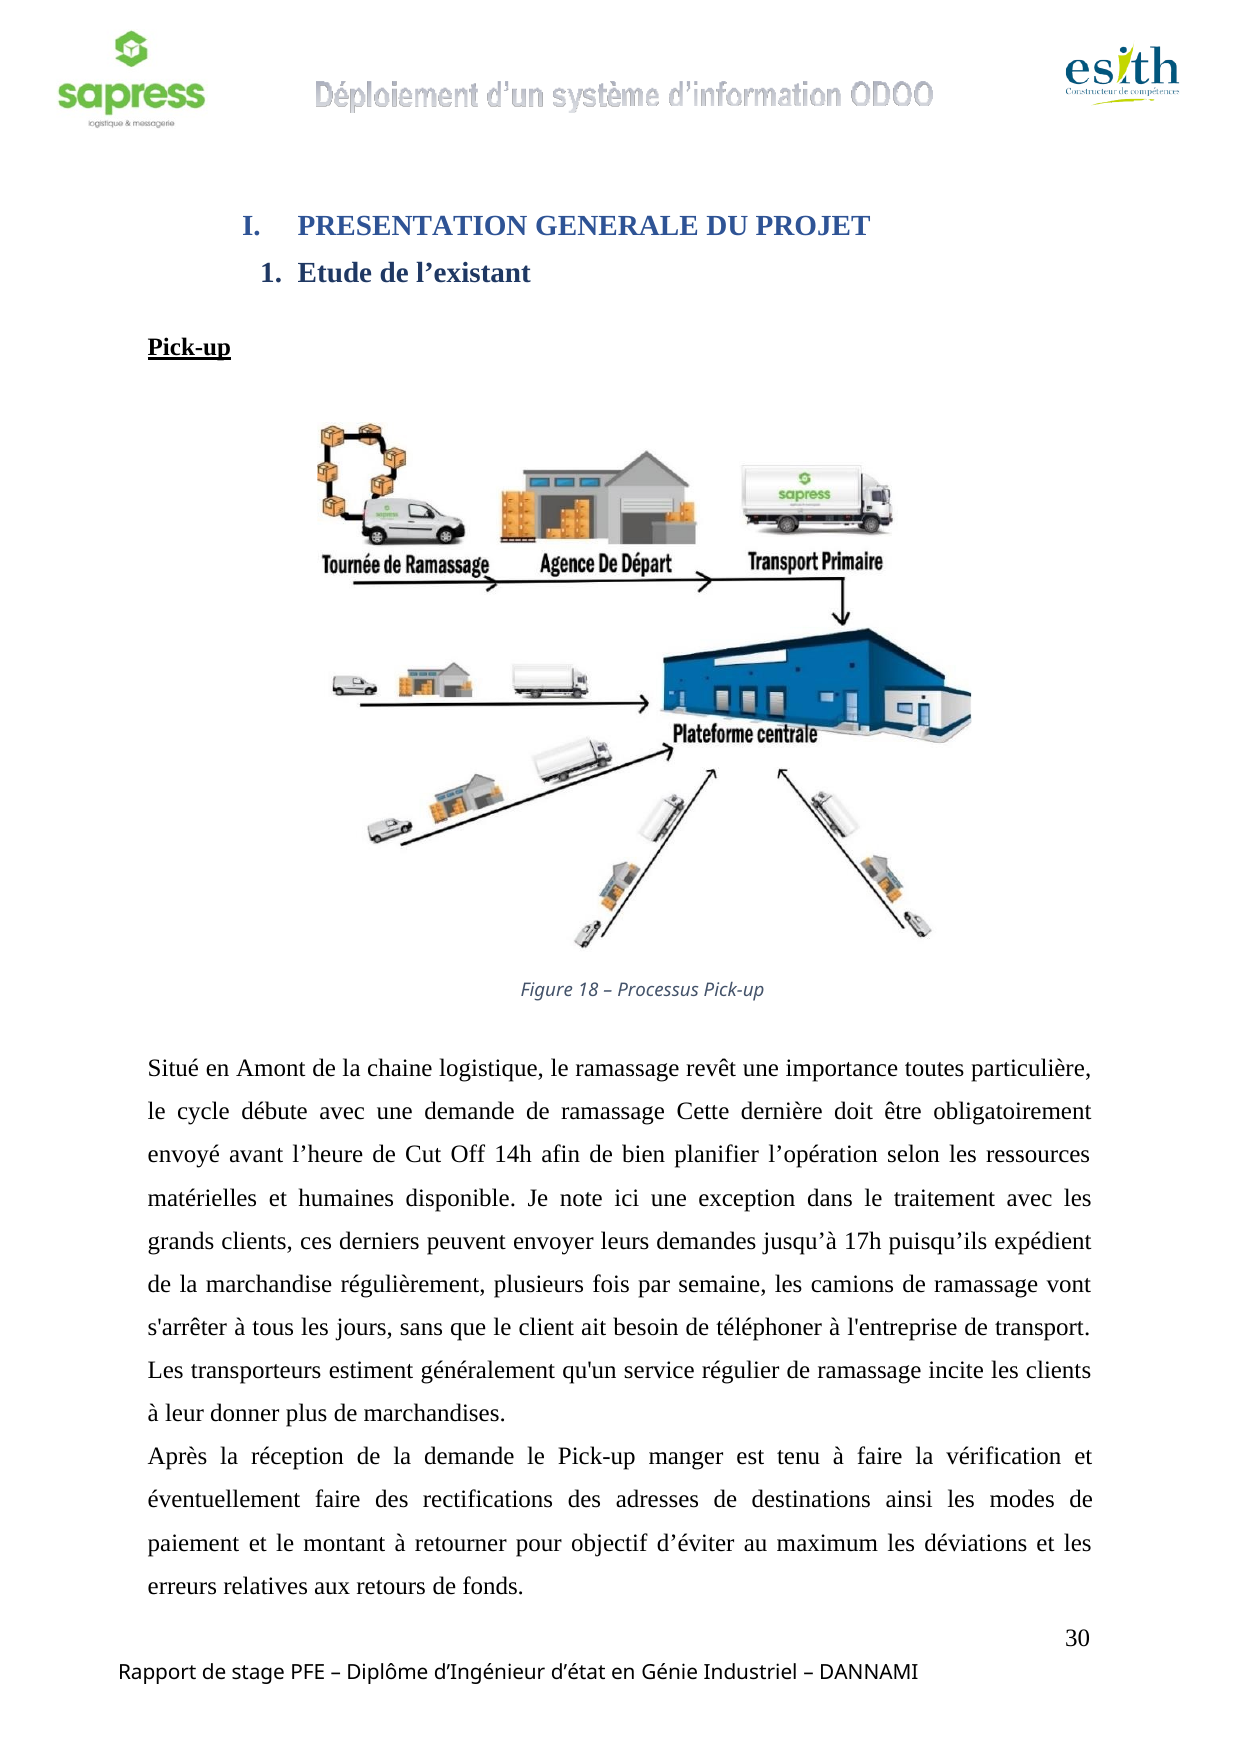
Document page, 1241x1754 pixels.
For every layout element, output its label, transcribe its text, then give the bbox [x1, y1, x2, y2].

subtitle Etude de l’existant [260, 256, 1217, 289]
subtitle PRESENTATION GENERALE DU PROJET [242, 208, 1217, 242]
picture [317, 422, 972, 952]
picture [56, 29, 209, 129]
subtitle Pick-up [147, 332, 1217, 361]
picture [316, 80, 621, 113]
picture [622, 80, 933, 106]
text Situé en Amont de la chaine logistique, le ramassage revêt une importance toutes particulière, le cycle débute avec une demande de ramassage Cette dernière doit être obligatoirement envoyé avant l’heure de Cut Off 14h afin de bien planifier l’opération selon les ressources matérielles et humaines disponible. Je note ici une exception dans le traitement avec les grands clients, ces derniers peuvent envoyer leurs demandes jusqu’à 17h puisqu’ils expédient de la marchandise régulièrement, plusieurs fois par semaine, les camions de ramassage vont s'arrêter à tous les jours, sans que le client ait besoin de téléphoner à l'entreprise de transport. Les transporteurs estiment généralement qu'un service régulier de ramassage incite les clients à leur donner plus de marchandises. [147, 1053, 1092, 1427]
text Figure 18 – Processus Pick-up [176, 976, 1109, 1001]
text Après la réception de la demande le Pick-up manger est tenu à faire la vérification et éventuellement faire des rectifications des adresses de destinations ainsi les modes de paiement et le montant à retourner pour objectif d’éviter au maximum les déviations et les erreurs relatives aux retours de fonds. [147, 1441, 1093, 1599]
picture [1065, 40, 1180, 106]
